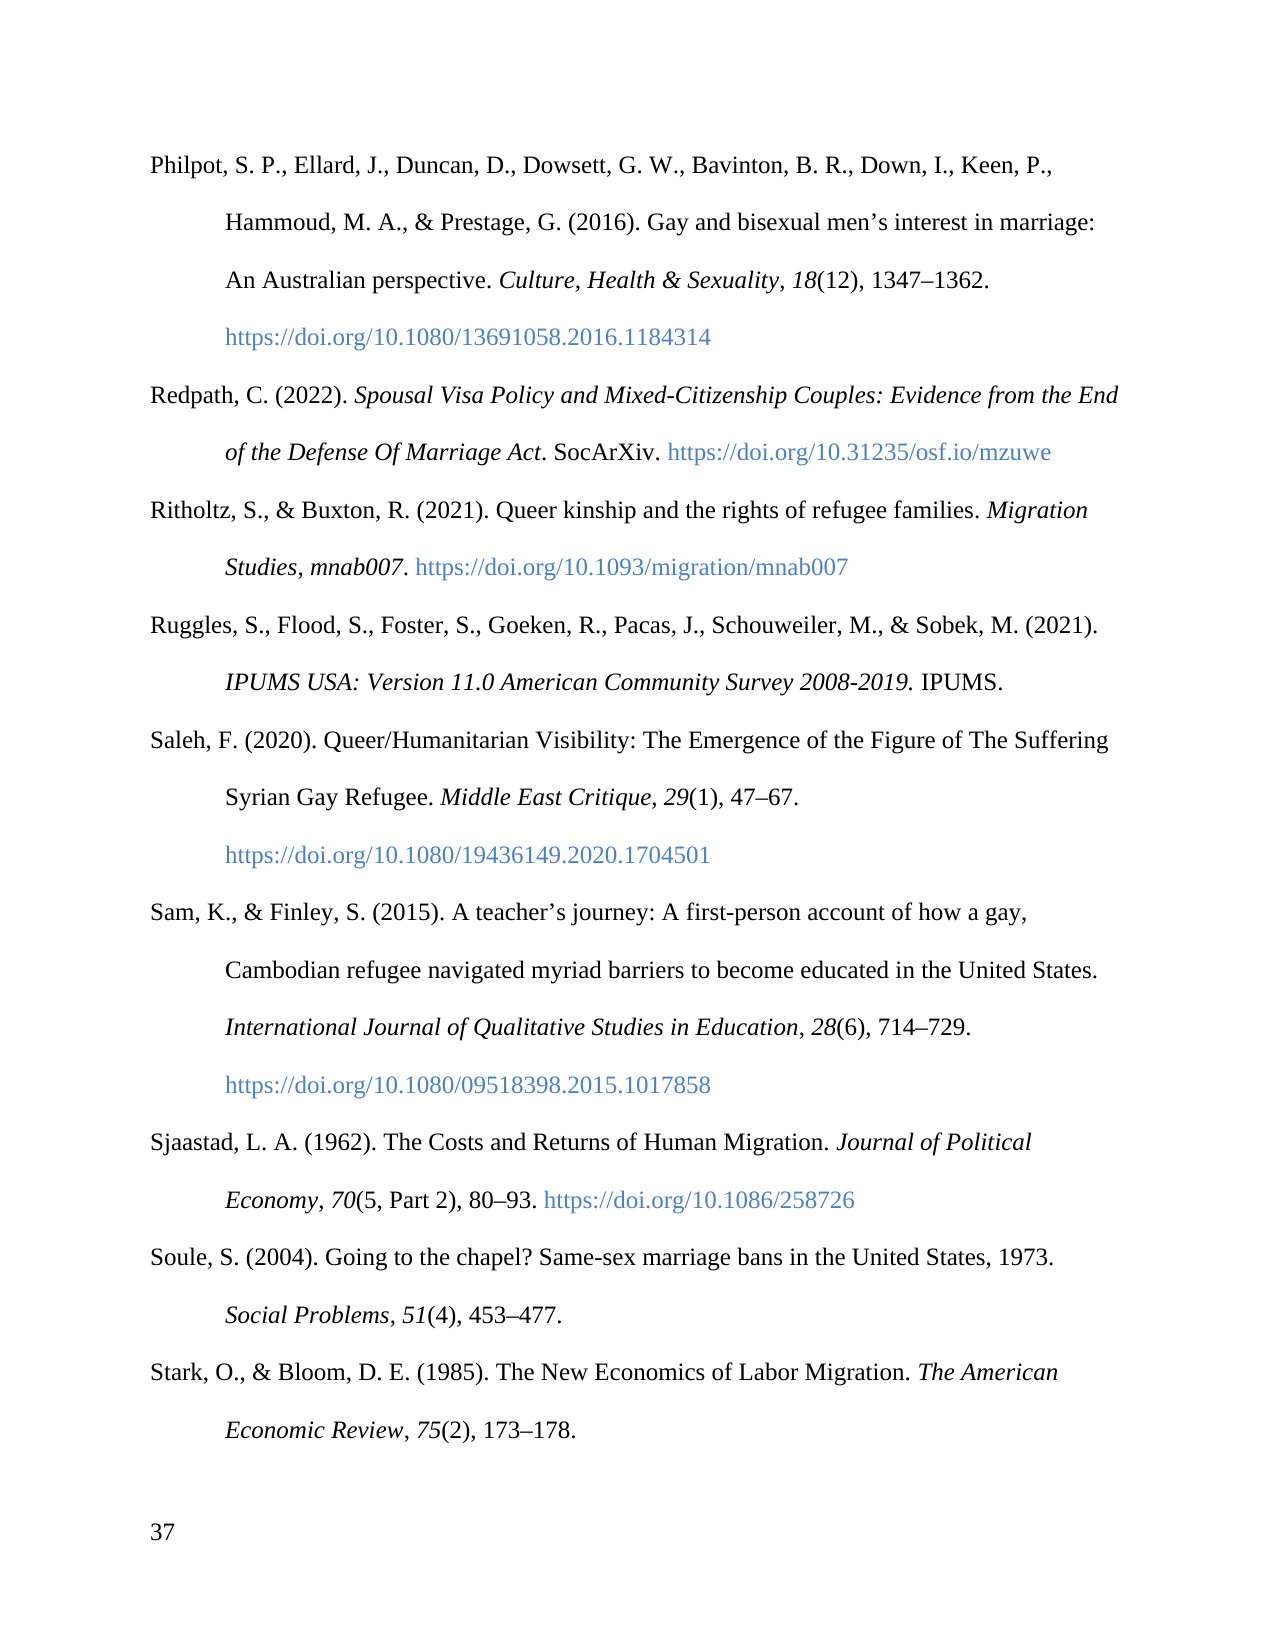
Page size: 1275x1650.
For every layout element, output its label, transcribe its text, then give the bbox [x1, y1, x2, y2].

text Sjaastad, L. A. (1962). The Costs and Returns of Human Migration. Journal of Political Economy, 70(5, Part 2), 80–93. https://doi.org/10.1086/258726 [150, 1127, 1125, 1214]
text Soule, S. (2004). Going to the chapel? Same-sex marriage bans in the United States, 1973. Social Problems, 51(4), 453–477. [150, 1242, 1125, 1329]
text Ritholtz, S., & Buxton, R. (2021). Queer kinship and the rights of refugee families. Migration Studies, mnab007. https://doi.org/10.1093/migration/mnab007 [150, 495, 1125, 581]
text Stark, O., & Bloom, D. E. (1985). The New Economics of Labor Migration. The American Economic Review, 75(2), 173–178. [150, 1357, 1125, 1444]
text Redpath, C. (2022). Spousal Visa Policy and Mixed-Citizenship Couples: Evidence from the End of the Defense Of Marriage Act. SocArXiv. https://doi.org/10.31235/osf.io/mzuwe [150, 380, 1125, 466]
text Saleh, F. (2020). Queer/Humanitarian Visibility: The Emergence of the Figure of The Suffering Syrian Gay Refugee. Middle East Critique, 29(1), 47–67. https://doi.org/10.1080/19436149.2020.1704501 [150, 725, 1125, 869]
text Ruggles, S., Flood, S., Foster, S., Goeken, R., Pacas, J., Schouweiler, M., & Sobek, M. (2021). IPUMS USA: Version 11.0 American Community Survey 2008-2019. IPUMS. [150, 610, 1125, 696]
text Sam, K., & Finley, S. (2015). A teacher’s journey: A first-person account of how a gay, Cambodian refugee navigated myriad barriers to become educated in the United States. International Journal of Qualitative Studies in Education, 28(6), 714–729. https://doi.org/10.1080/09518398.2015.1017858 [150, 897, 1125, 1099]
text Philpot, S. P., Ellard, J., Duncan, D., Dowsett, G. W., Bavinton, B. R., Down, I., Keen, P., Hammoud, M. A., & Prestage, G. (2016). Gay and bisexual men’s interest in marriage: An Australian perspective. Culture, Health & Sexuality, 18(12), 1347–1362. https://doi.org/10.1080/13691058.2016.1184314 [150, 150, 1125, 351]
